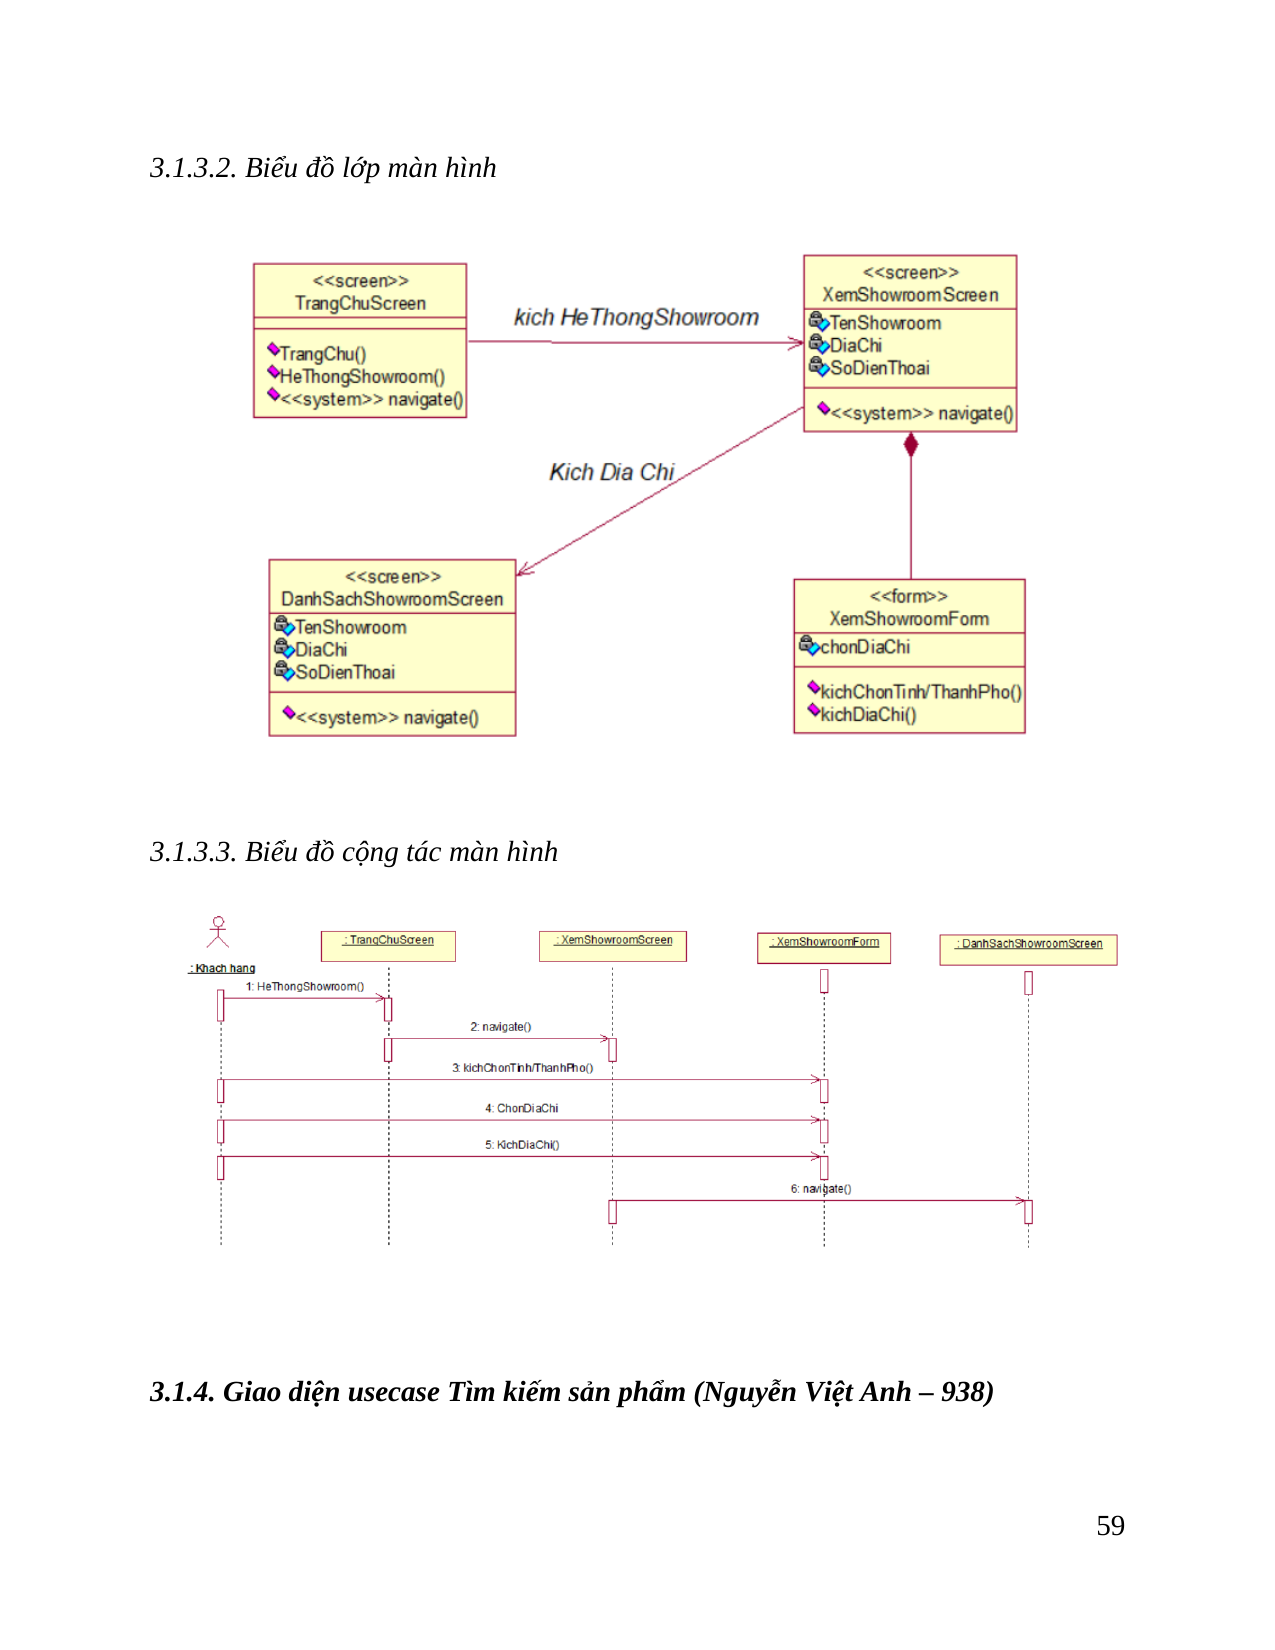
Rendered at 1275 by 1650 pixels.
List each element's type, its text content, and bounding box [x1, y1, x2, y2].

subtitle Biểu đồ cộng tác màn hình [150, 834, 1125, 868]
subtitle Biểu đồ lớp màn hình [150, 150, 1125, 183]
picture [150, 204, 1125, 810]
picture [150, 889, 1125, 1358]
subtitle Giao diện usecase Tìm kiếm sản phẩm (Nguyễn Việt Anh – 938) [150, 1374, 1125, 1407]
